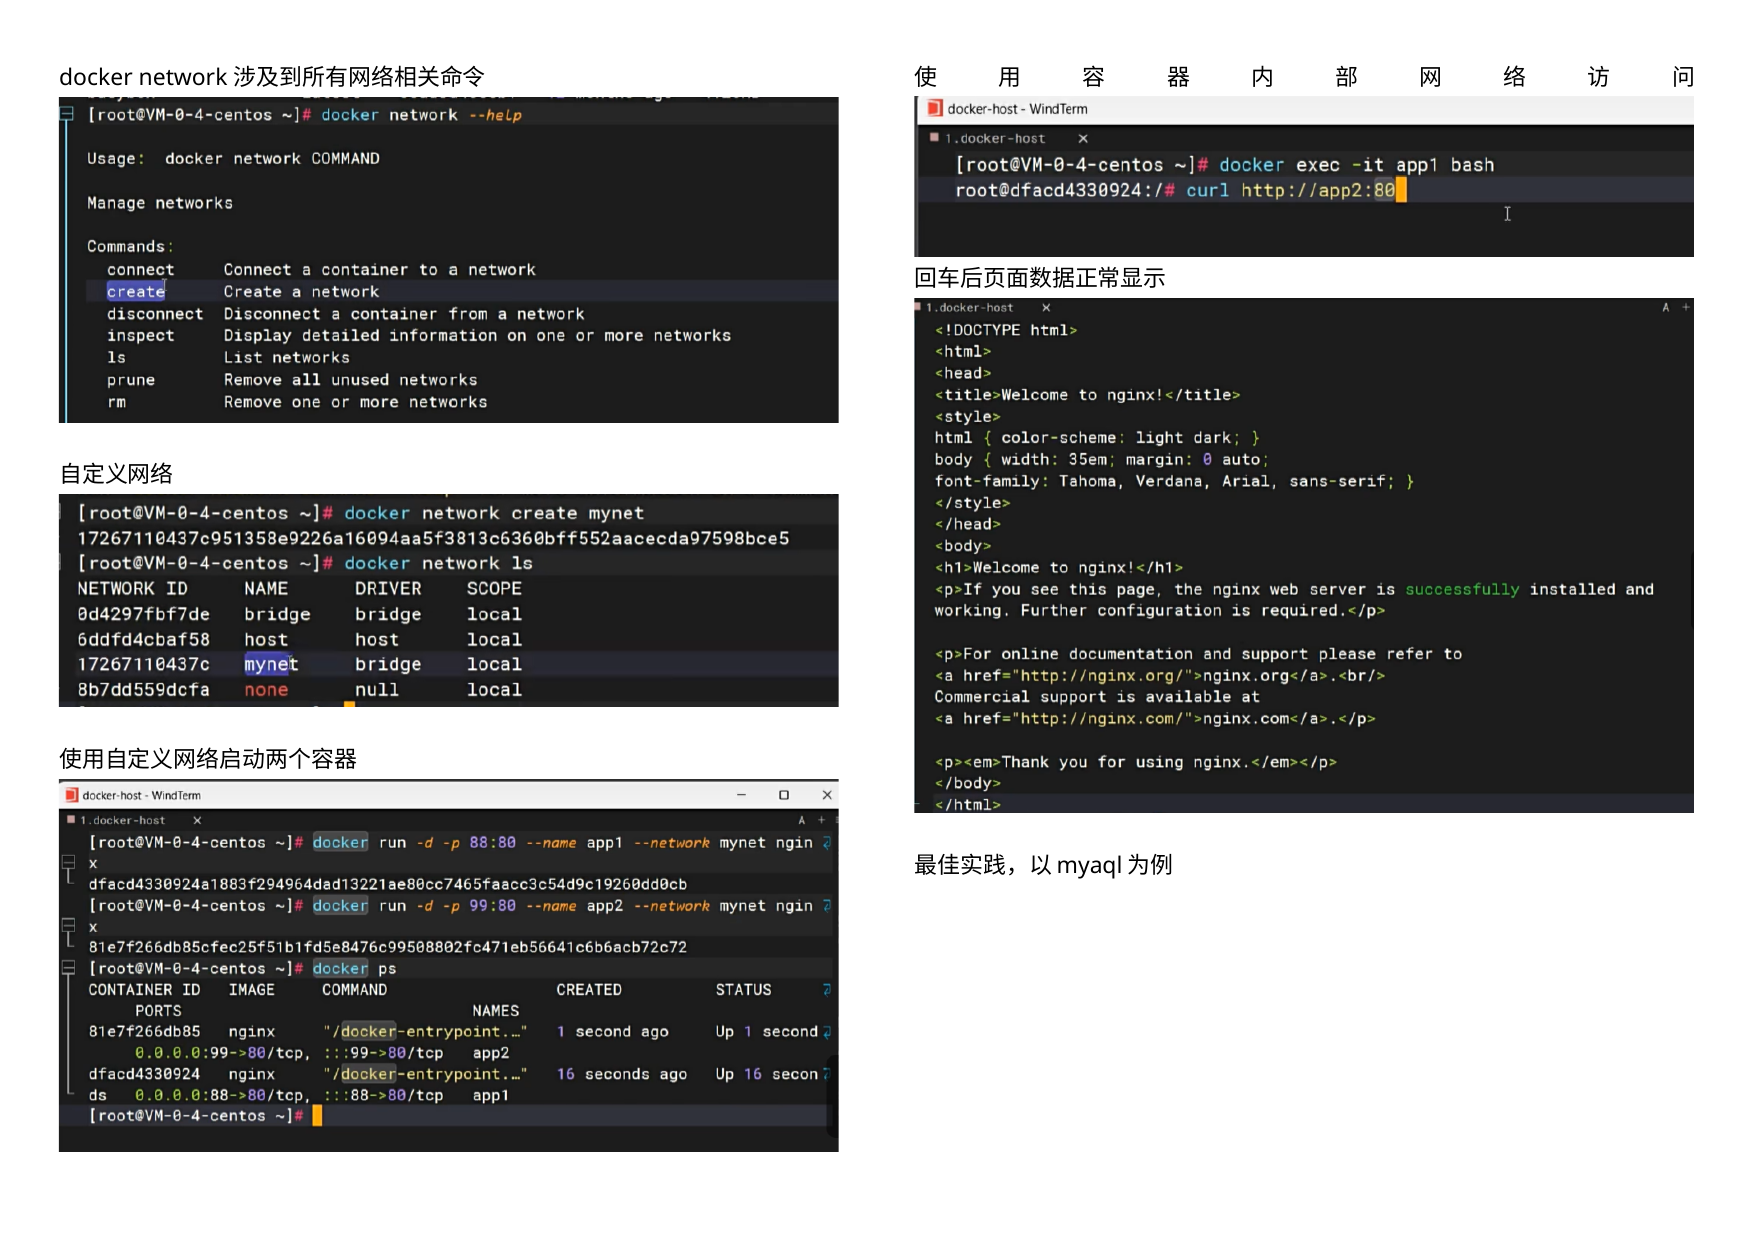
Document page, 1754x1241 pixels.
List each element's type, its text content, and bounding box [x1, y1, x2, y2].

text 回车后页面数据正常显示 [914, 260, 1695, 293]
picture [58, 779, 839, 1152]
picture [914, 298, 1694, 813]
picture [58, 494, 839, 707]
text 最佳实践，以myaql为例 [914, 847, 1695, 880]
picture [58, 97, 839, 423]
text 自定义网络 [59, 456, 839, 489]
picture [914, 96, 1694, 257]
text 使用自定义网络启动两个容器 [59, 741, 839, 774]
text docker network 涉及到所有网络相关命令 [59, 59, 839, 92]
